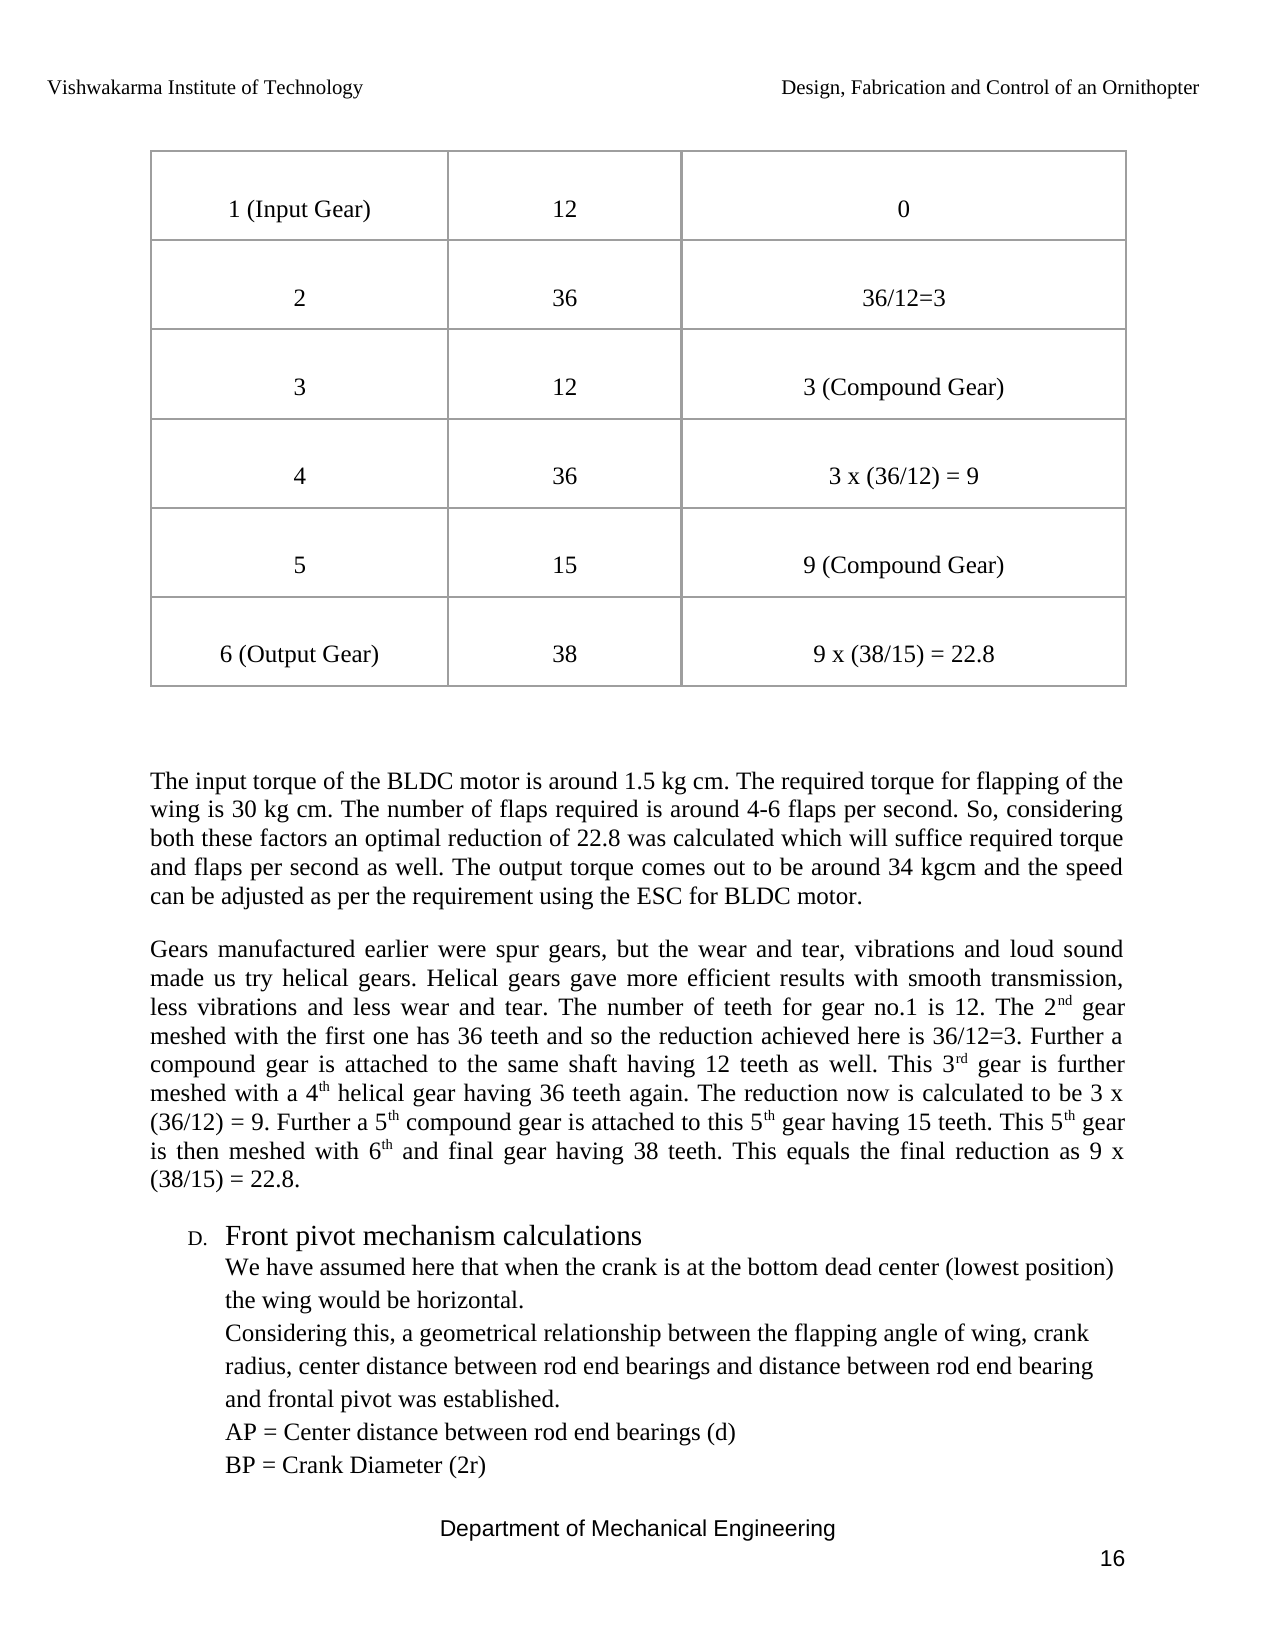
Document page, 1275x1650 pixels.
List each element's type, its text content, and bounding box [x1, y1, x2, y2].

table_cell 2 [152, 241, 447, 328]
table_cell 12 [449, 152, 680, 239]
table_cell 3 [152, 330, 447, 417]
text The input torque of the BLDC motor is around 1.5 kg cm. The required torque for flapping of the wing is 30 kg cm. The number of flaps required is around 4-6 flaps per second. So, considering both these factors an optimal reduction of 22.8 was calculated which will suffice required torque and flaps per second as well. The output torque comes out to be around 34 kgcm and the speed can be adjusted as per the requirement using the ESC for BLDC motor. [150, 766, 1125, 909]
text Considering this, a geometrical relationship between the flapping angle of wing, crank radius, center distance between rod end bearings and distance between rod end bearing and frontal pivot was established. [225, 1318, 1125, 1413]
table_cell 36 [449, 420, 680, 507]
table_cell 1 (Input Gear) [152, 152, 447, 239]
table_cell 0 [683, 152, 1125, 239]
table_cell 6 (Output Gear) [152, 598, 447, 685]
table_cell 36 [449, 241, 680, 328]
text We have assumed here that when the crank is at the bottom dead center (lowest position) the wing would be horizontal. [225, 1252, 1125, 1314]
table_cell 36/12=3 [683, 241, 1125, 328]
table_cell 3 (Compound Gear) [683, 330, 1125, 417]
text BP = Crank Diameter (2r) [225, 1450, 1125, 1479]
table_cell 9 x (38/15) = 22.8 [683, 598, 1125, 685]
table_cell 9 (Compound Gear) [683, 509, 1125, 596]
table_cell 15 [449, 509, 680, 596]
table_cell 3 x (36/12) = 9 [683, 420, 1125, 507]
table_cell 12 [449, 330, 680, 417]
table_cell 5 [152, 509, 447, 596]
table_cell 38 [449, 598, 680, 685]
list Front pivot mechanism calculations [187, 1218, 1125, 1252]
text AP = Center distance between rod end bearings (d) [225, 1417, 1125, 1446]
text Gears manufactured earlier were spur gears, but the wear and tear, vibrations and loud sound made us try helical gears. Helical gears gave more efficient results with smooth transmission, less vibrations and less wear and tear. The number of teeth for gear no.1 is 12. The 2nd gear meshed with the first one has 36 teeth and so the reduction achieved here is 36/12=3. Further a compound gear is attached to the same shaft having 12 teeth as well. This 3rd gear is further meshed with a 4th helical gear having 36 teeth again. The reduction now is calculated to be 3 x (36/12) = 9. Further a 5th compound gear is attached to this 5th gear having 15 teeth. This 5th gear is then meshed with 6th and final gear having 38 teeth. This equals the final reduction as 9 x (38/15) = 22.8. [150, 934, 1125, 1193]
table_cell 4 [152, 420, 447, 507]
